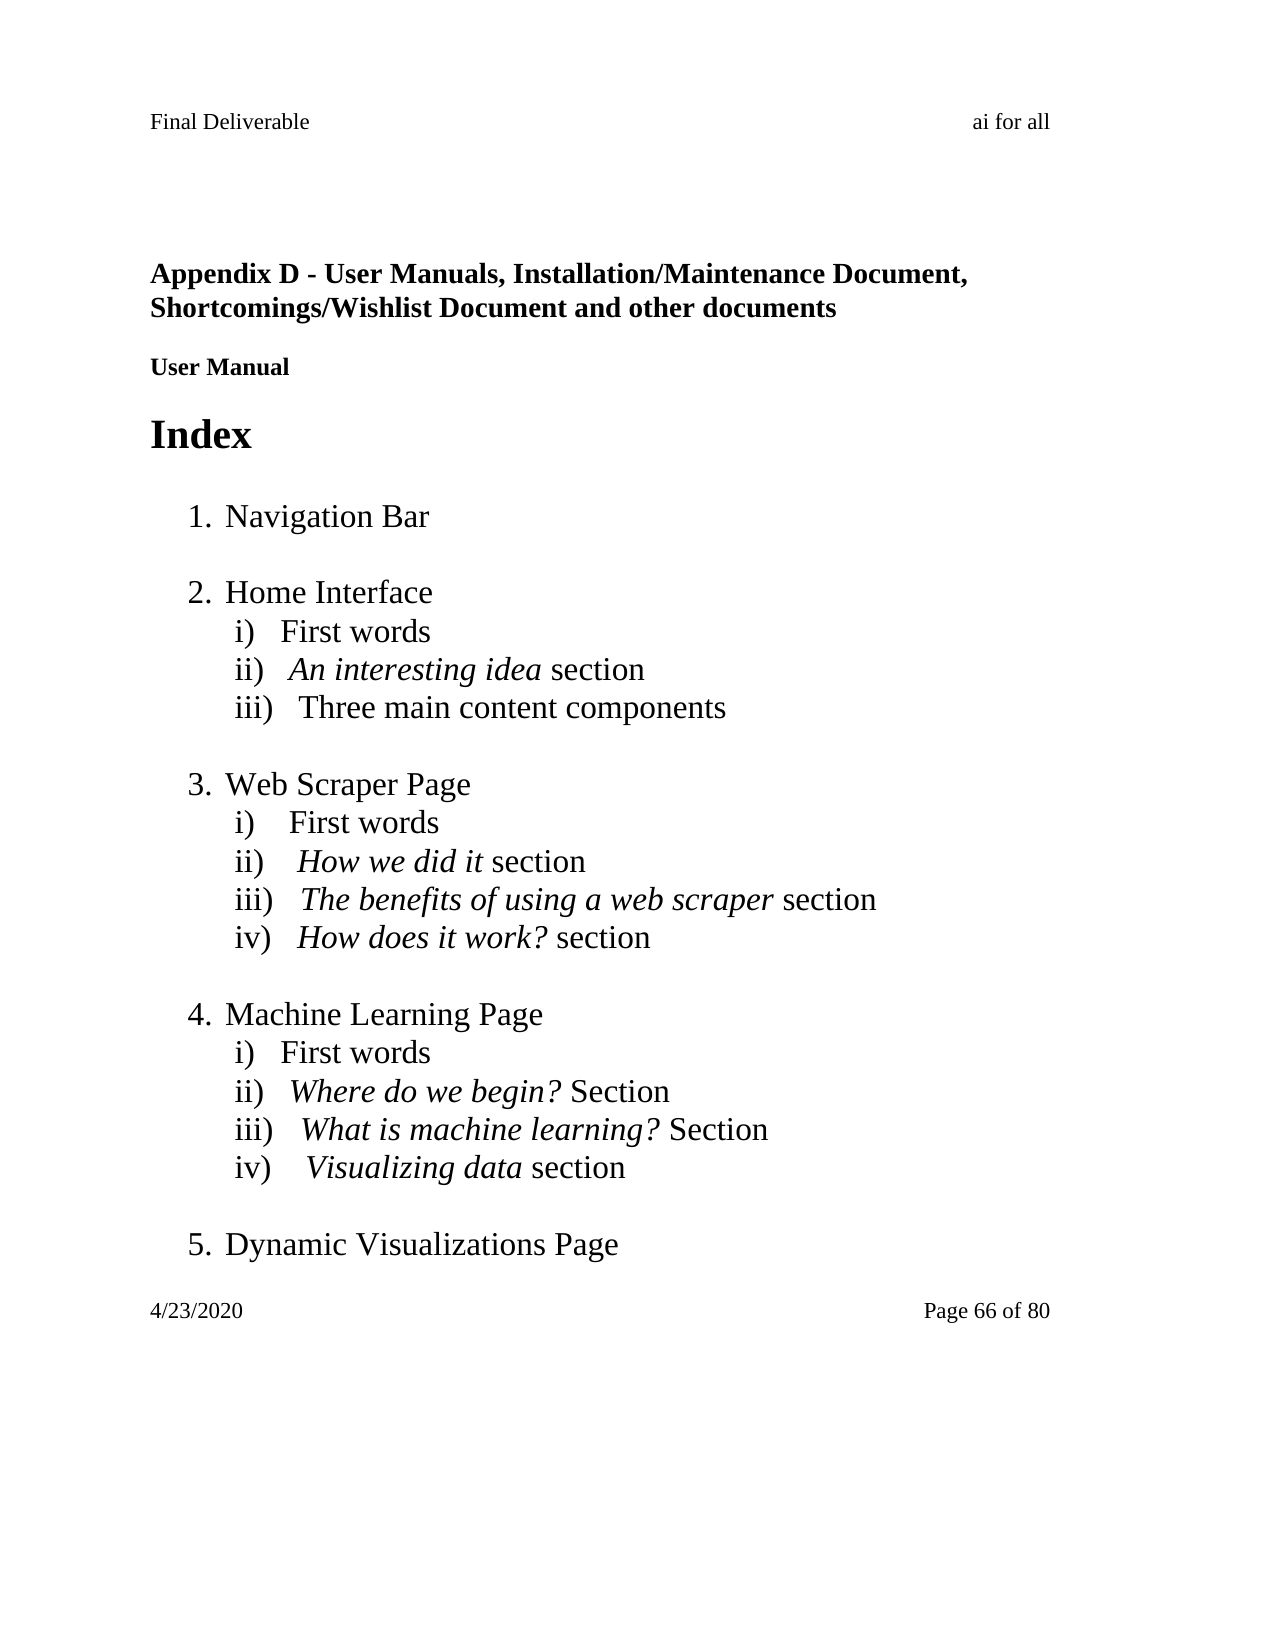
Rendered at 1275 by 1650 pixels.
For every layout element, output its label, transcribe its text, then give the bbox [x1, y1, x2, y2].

list First words [234, 1033, 1125, 1071]
text User Manual [150, 352, 1125, 381]
subtitle Appendix D - User Manuals, Installation/Maintenance Document, Shortcomings/Wishlist Document and other documents [150, 257, 1125, 324]
list What is machine learning? Section [234, 1109, 1125, 1148]
list Home Interface [187, 573, 1125, 611]
list Web Scraper Page [187, 764, 1125, 803]
list The benefits of using a web scraper section [234, 879, 1125, 918]
text iii) Three main content components [234, 688, 1125, 726]
list Where do we begin? Section [234, 1071, 1125, 1109]
text Index [150, 410, 1125, 458]
list First words [234, 611, 1125, 649]
list How we did it section [234, 841, 1125, 879]
list An interesting idea section [234, 649, 1125, 688]
list Dynamic Visualizations Page [187, 1224, 1125, 1263]
list How does it work? section [234, 918, 1125, 956]
list Navigation Bar [187, 496, 1125, 534]
list Visualizing data section [234, 1148, 1125, 1186]
list First words [234, 803, 1125, 841]
list Machine Learning Page [187, 994, 1125, 1033]
